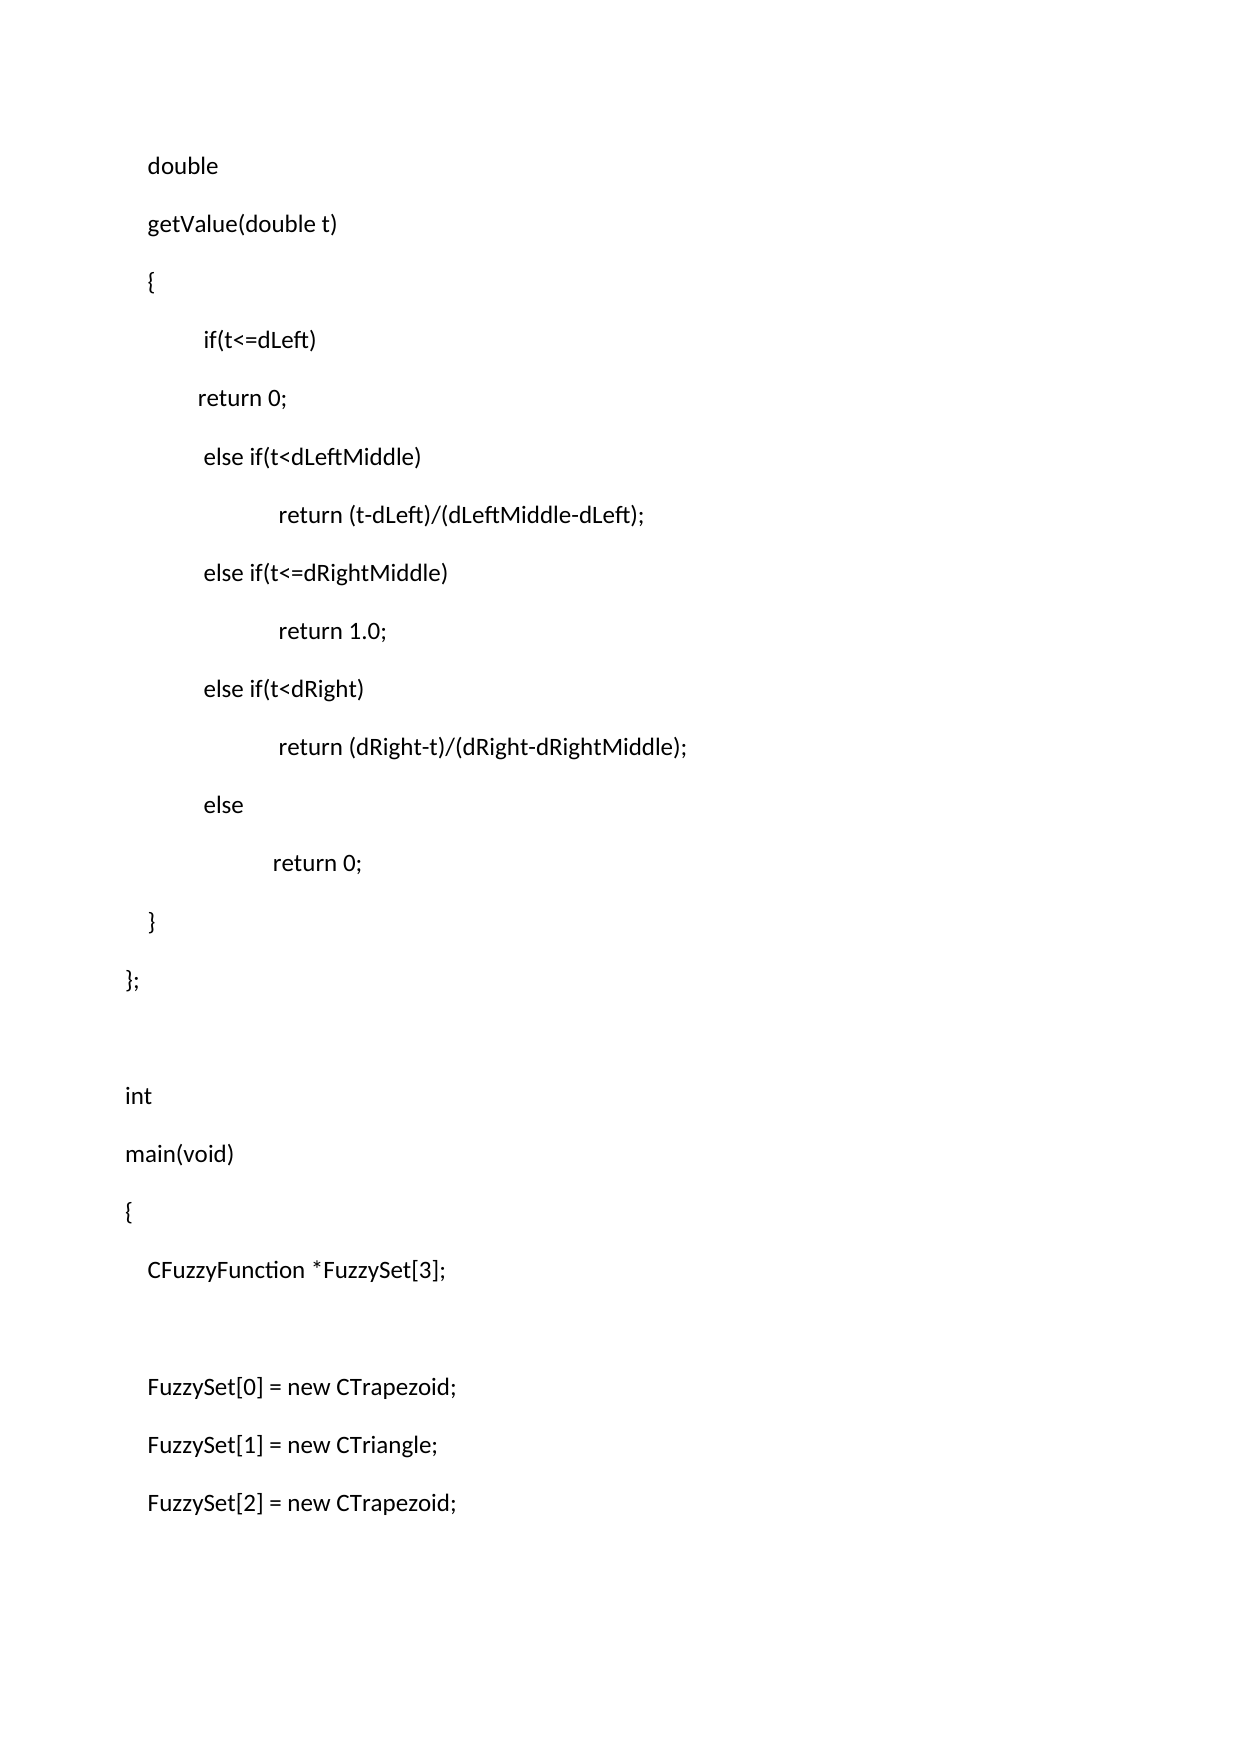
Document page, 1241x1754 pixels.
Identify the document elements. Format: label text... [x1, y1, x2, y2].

text else if(t<dLeftMiddle) [125, 441, 1026, 471]
text else if(t<=dRightMiddle) [125, 557, 1026, 587]
text { [125, 266, 1026, 297]
text CFuzzyFunction *FuzzySet[3]; [125, 1254, 1026, 1285]
text return (dRight-t)/(dRight-dRightMiddle); [125, 731, 1026, 762]
text else if(t<dRight) [125, 673, 1026, 704]
text } [125, 906, 1026, 936]
text FuzzySet[1] = new CTriangle; [125, 1429, 1026, 1459]
text return 0; [125, 382, 1026, 413]
text { [125, 1196, 1026, 1227]
text return 0; [125, 847, 1026, 878]
text FuzzySet[0] = new CTrapezoid; [125, 1371, 1026, 1401]
text else [125, 789, 1026, 820]
text if(t<=dLeft) [125, 324, 1026, 355]
text }; [125, 964, 1026, 994]
text return (t-dLeft)/(dLeftMiddle-dLeft); [125, 499, 1026, 529]
text int [125, 1080, 1026, 1111]
text main(void) [125, 1138, 1026, 1169]
text getValue(double t) [125, 208, 1026, 239]
text double [125, 150, 1026, 181]
text return 1.0; [125, 615, 1026, 646]
text FuzzySet[2] = new CTrapezoid; [125, 1487, 1026, 1517]
